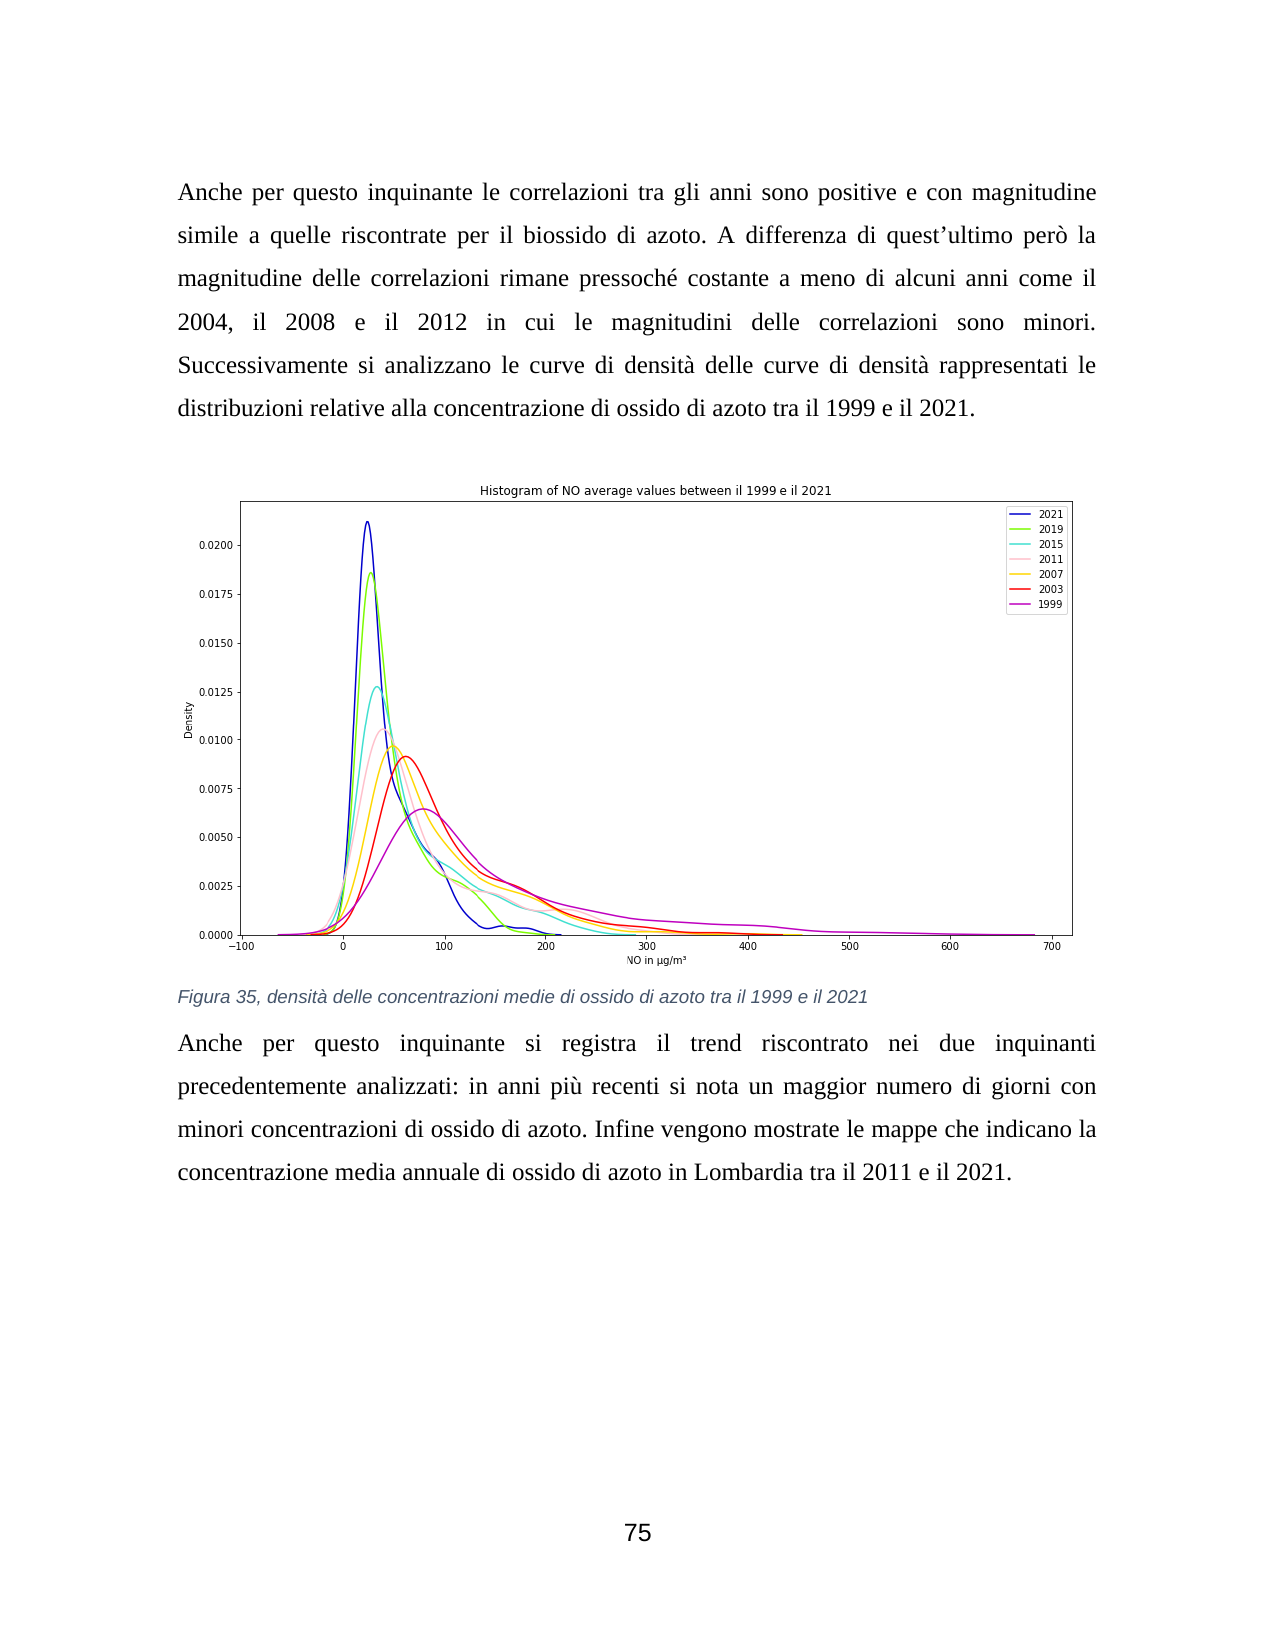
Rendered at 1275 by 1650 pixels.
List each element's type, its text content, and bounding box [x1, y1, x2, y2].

text Figura 35, densità delle concentrazioni medie di ossido di azoto tra il 1999 e il 2021 [177, 986, 1098, 1007]
text Anche per questo inquinante le correlazioni tra gli anni sono positive e con magnitudine simile a quelle riscontrate per il biossido di azoto. A differenza di quest’ultimo però la magnitudine delle correlazioni rimane pressoché costante a meno di alcuni anni come il 2004, il 2008 e il 2012 in cui le magnitudini delle correlazioni sono minori. Successivamente si analizzano le curve di densità delle curve di densità rappresentati le distribuzioni relative alla concentrazione di ossido di azoto tra il 1999 e il 2021. [177, 177, 1098, 422]
text Anche per questo inquinante si registra il trend riscontrato nei due inquinanti precedentemente analizzati: in anni più recenti si nota un maggior numero di giorni con minori concentrazioni di ossido di azoto. Infine vengono mostrate le mappe che indicano la concentrazione media annuale di ossido di azoto in Lombardia tra il 2011 e il 2021. [177, 1028, 1098, 1186]
picture [177, 479, 1078, 972]
